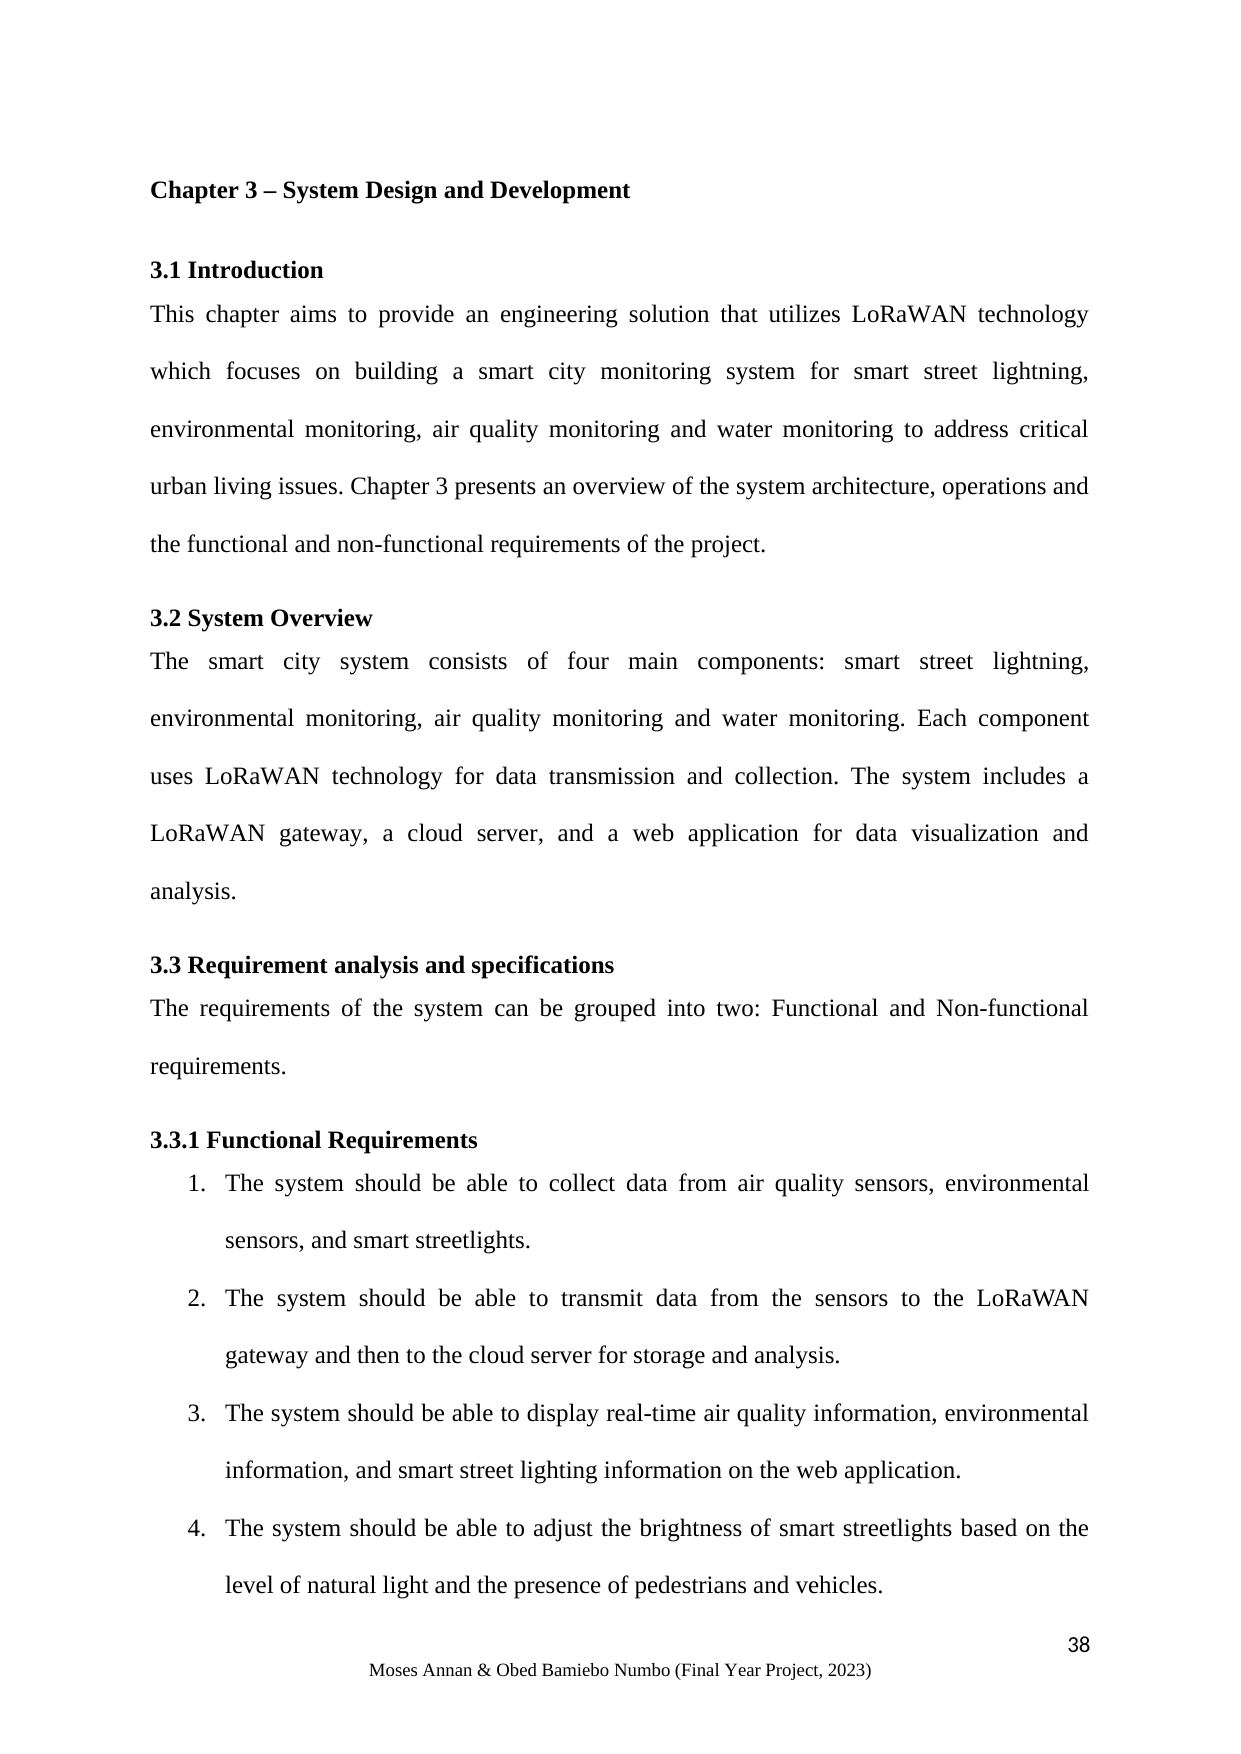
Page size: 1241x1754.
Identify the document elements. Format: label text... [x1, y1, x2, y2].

text The smart city system consists of four main components: smart street lightning, environmental monitoring, air quality monitoring and water monitoring. Each component uses LoRaWAN technology for data transmission and collection. The system includes a LoRaWAN gateway, a cloud server, and a web application for data visualization and analysis. [150, 646, 1090, 905]
list The system should be able to collect data from air quality sensors, environmental sensors, and smart streetlights. [187, 1168, 1090, 1254]
subtitle 3.3.1 Functional Requirements [150, 1125, 1090, 1154]
text The requirements of the system can be grouped into two: Functional and Non-functional requirements. [150, 993, 1090, 1079]
subtitle 3.3 Requirement analysis and specifications [150, 950, 1090, 979]
subtitle Chapter 3 – System Design and Development [150, 175, 1090, 204]
text This chapter aims to provide an engineering solution that utilizes LoRaWAN technology which focuses on building a smart city monitoring system for smart street lightning, environmental monitoring, air quality monitoring and water monitoring to address critical urban living issues. Chapter 3 presents an overview of the system architecture, operations and the functional and non-functional requirements of the project. [150, 299, 1090, 557]
list The system should be able to display real-time air quality information, environmental information, and smart street lighting information on the web application. [187, 1398, 1090, 1484]
subtitle 3.1 Introduction [150, 256, 1090, 284]
subtitle 3.2 System Overview [150, 603, 1090, 632]
list The system should be able to transmit data from the sensors to the LoRaWAN gateway and then to the cloud server for storage and analysis. [187, 1283, 1090, 1369]
list The system should be able to adjust the brightness of smart streetlights based on the level of natural light and the presence of pedestrians and vehicles. [187, 1513, 1090, 1599]
